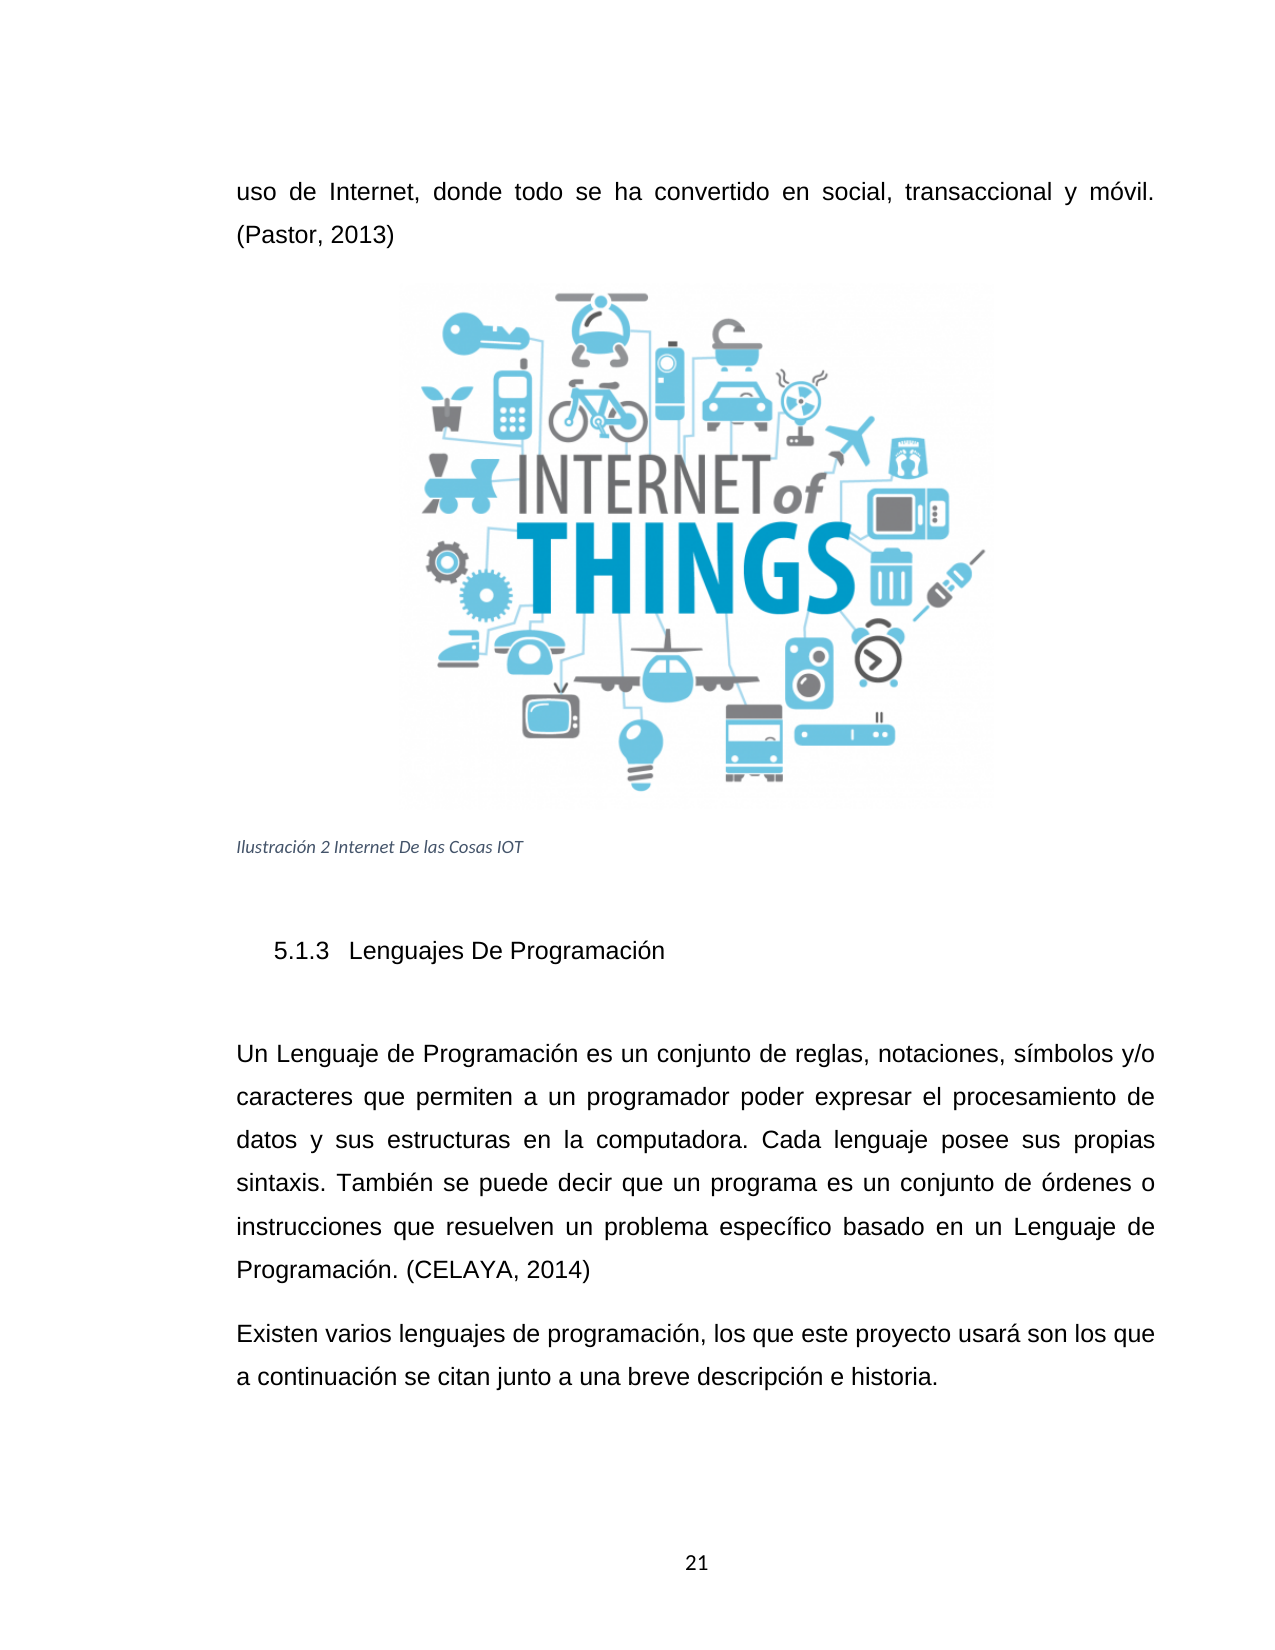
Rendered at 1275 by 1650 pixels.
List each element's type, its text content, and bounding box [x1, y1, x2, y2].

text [236, 177, 1157, 249]
text Existen varios lenguajes de programación, los que este proyecto usará son los que a continuación se citan junto a una breve descripción e historia. [236, 1318, 1157, 1390]
text Ilustración Internet De las Cosas IOT [236, 835, 1157, 858]
picture [398, 283, 995, 810]
subtitle Lenguajes De Programación [274, 936, 1157, 964]
text Un Lenguaje de Programación es un conjunto de reglas, notaciones, símbolos y/o caracteres que permiten a un programador poder expresar el procesamiento de datos y sus estructuras en la computadora. Cada lenguaje posee sus propias sintaxis. También se puede decir que un programa es un conjunto de órdenes o instrucciones que resuelven un problema específico basado en un Lenguaje de Programación. [236, 1039, 1157, 1283]
